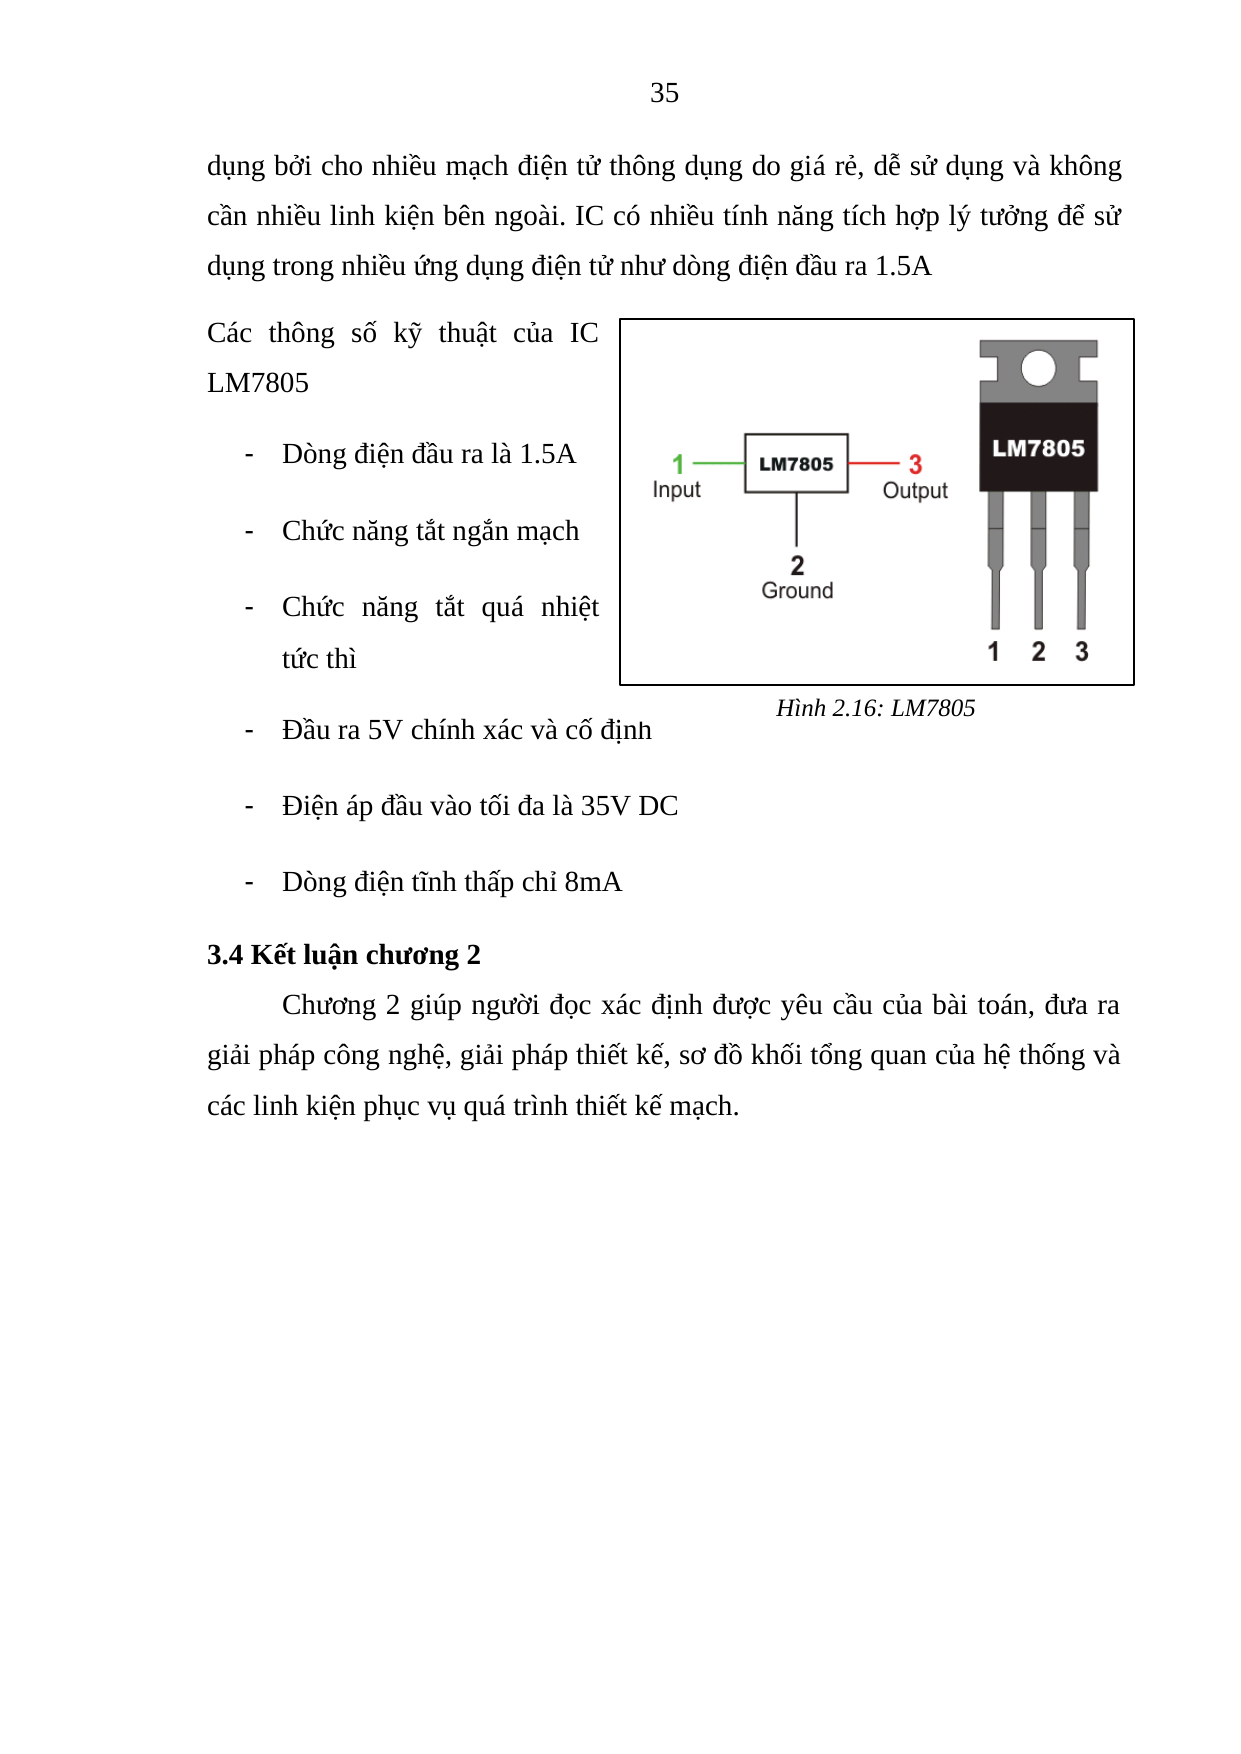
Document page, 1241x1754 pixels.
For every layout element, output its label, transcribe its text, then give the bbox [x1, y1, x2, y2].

list Chức năng tắt quá nhiệt tức thì [244, 585, 619, 675]
text Các thông số kỹ thuật của IC LM7805 [207, 315, 1122, 399]
list Điện áp đầu vào tối đa là 35V DC [244, 784, 1122, 824]
list Đầu ra 5V chính xác và cố định [244, 708, 1122, 748]
list Dòng điện tĩnh thấp chỉ 8mA [244, 861, 1122, 900]
picture [621, 320, 1133, 684]
text Chương 2 giúp người đọc xác định được yêu cầu của bài toán, đưa ra giải pháp công nghệ, giải pháp thiết kế, sơ đồ khối tổng quan của hệ thống và các linh kiện phục vụ quá trình thiết kế mạch. [207, 987, 1122, 1121]
list Dòng điện đầu ra là 1.5A [244, 433, 619, 472]
subtitle Kết luận chương 2 [207, 937, 1122, 970]
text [207, 148, 1122, 282]
list Chức năng tắt ngắn mạch [244, 509, 619, 548]
